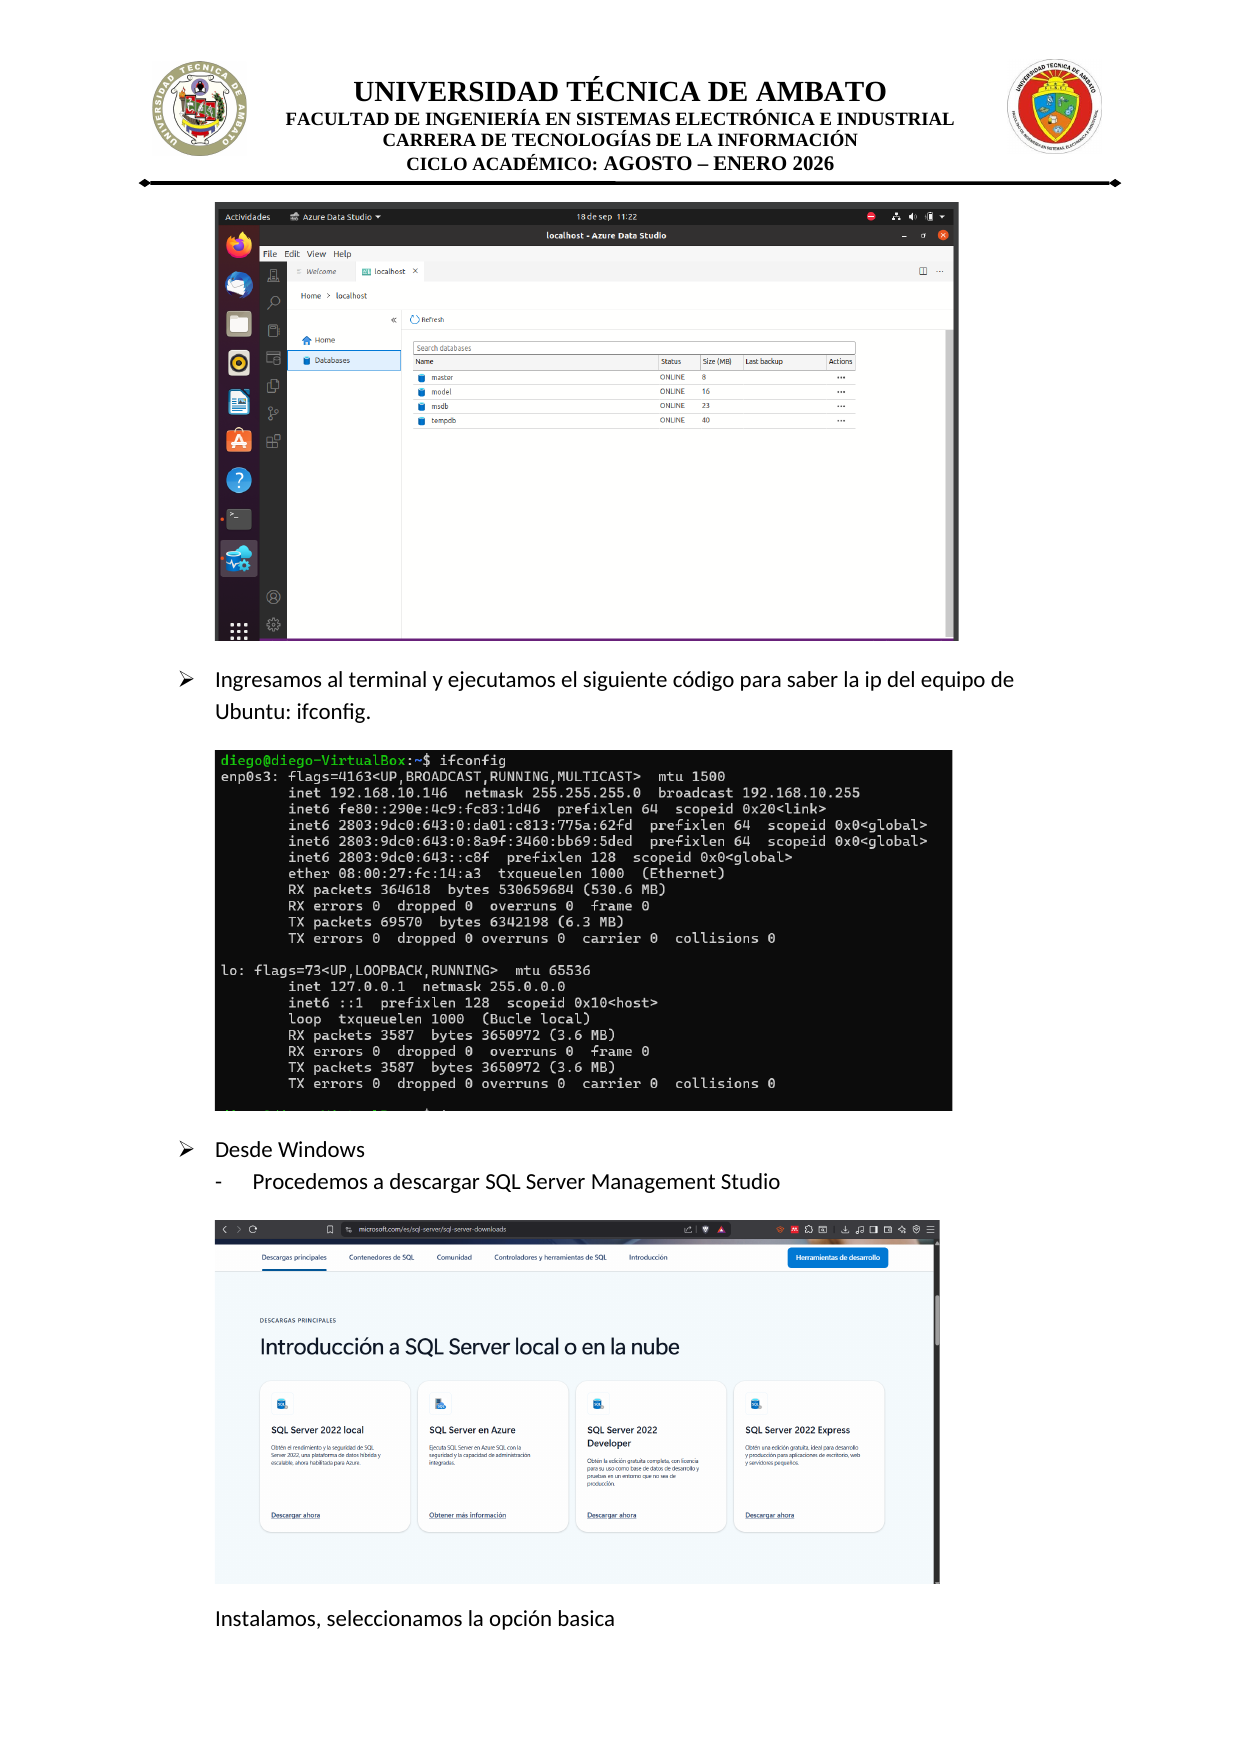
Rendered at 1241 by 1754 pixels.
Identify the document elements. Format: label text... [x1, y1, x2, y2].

picture [214, 1220, 940, 1584]
list Desde Windows [177, 1135, 1063, 1163]
picture [214, 750, 953, 1111]
picture [214, 202, 959, 641]
picture [1007, 59, 1102, 154]
picture [152, 61, 247, 156]
text Instalamos, seleccionamos la opción basica [215, 1604, 1063, 1632]
list Procedemos a descargar SQL Server Management Studio [215, 1167, 1063, 1196]
list Ingresamos al terminal y ejecutamos el siguiente código para saber la ip del equipo de Ubuntu: ifconfig. [177, 665, 1063, 726]
